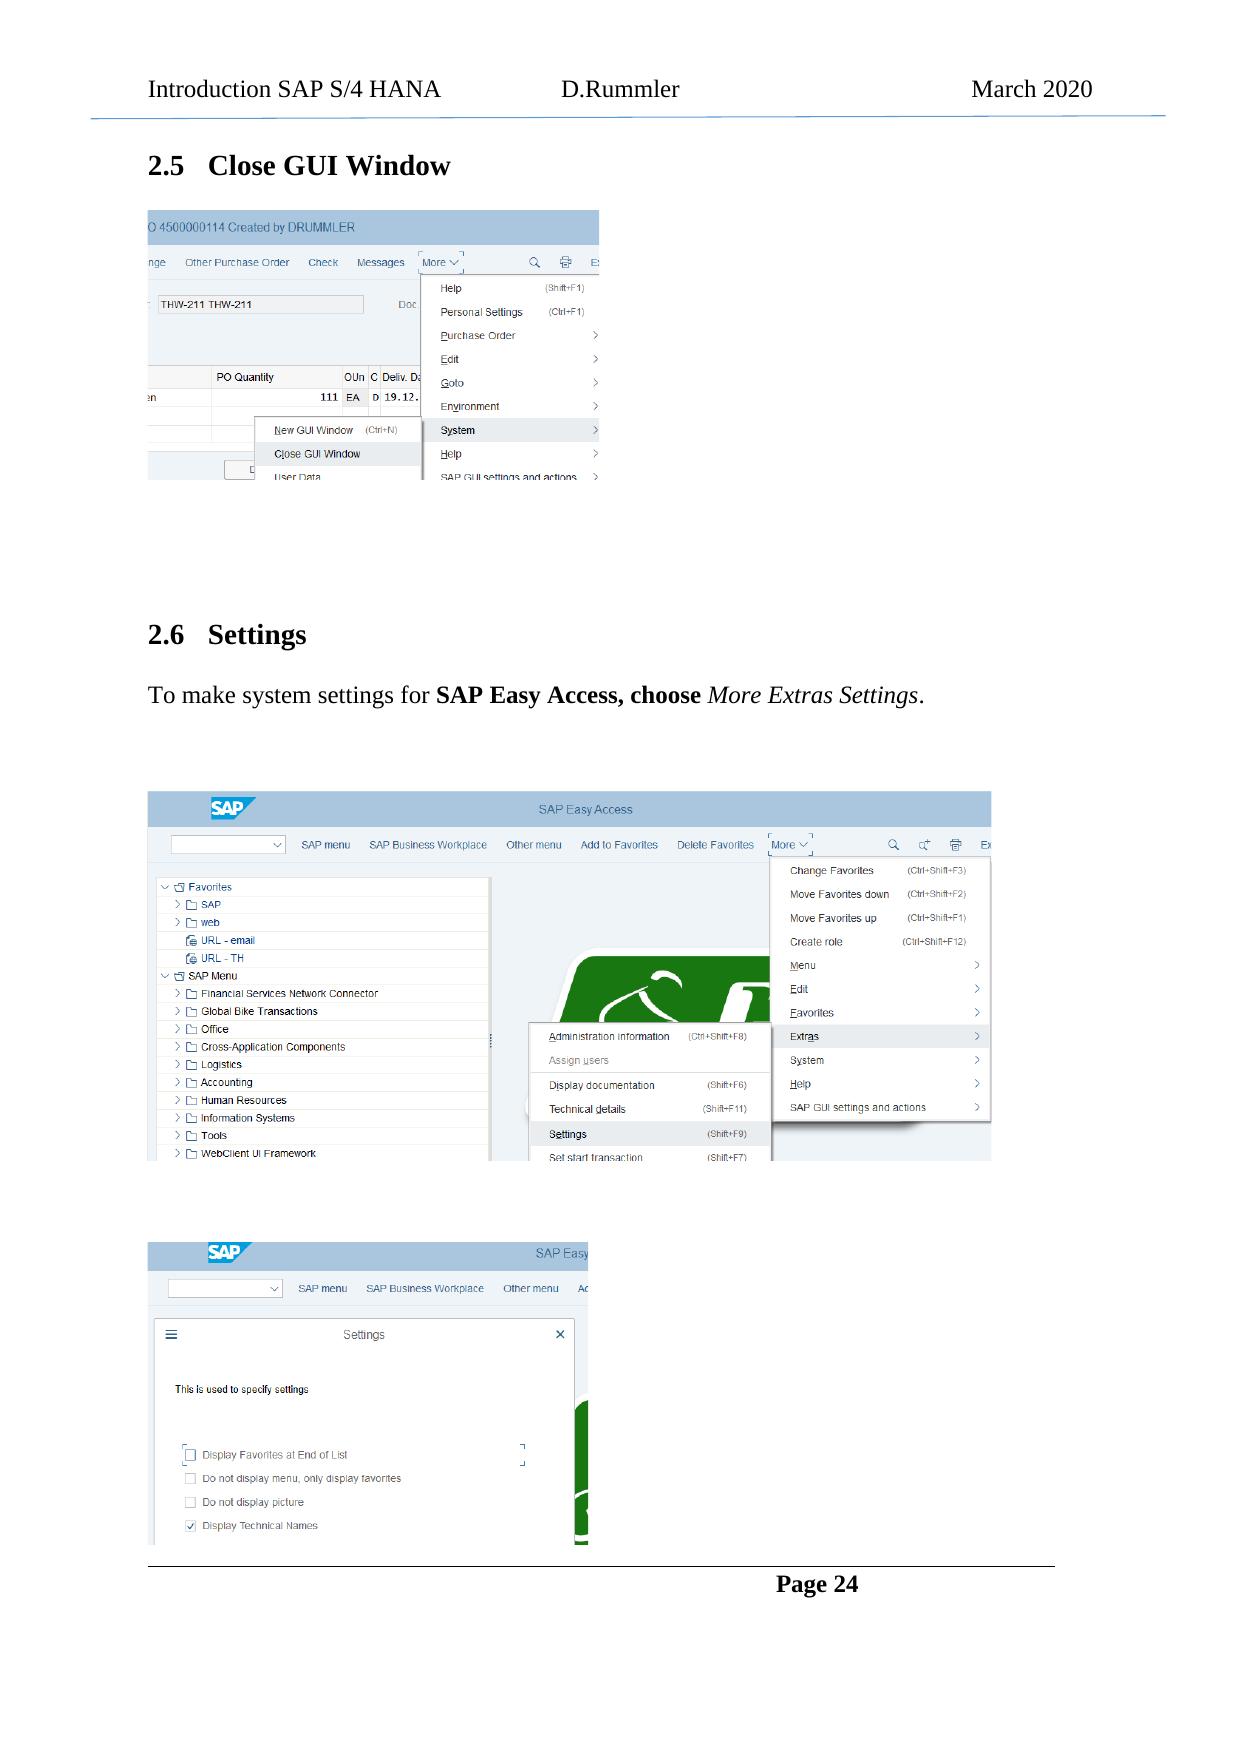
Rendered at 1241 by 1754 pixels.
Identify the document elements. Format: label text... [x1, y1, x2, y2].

picture [147, 210, 600, 480]
picture [147, 1242, 589, 1545]
text To make system settings for SAP Easy Access, choose More Extras Settings. [148, 680, 1093, 709]
subtitle Settings [148, 617, 1093, 651]
picture [147, 791, 992, 1161]
subtitle Close GUI Window [148, 148, 1093, 181]
